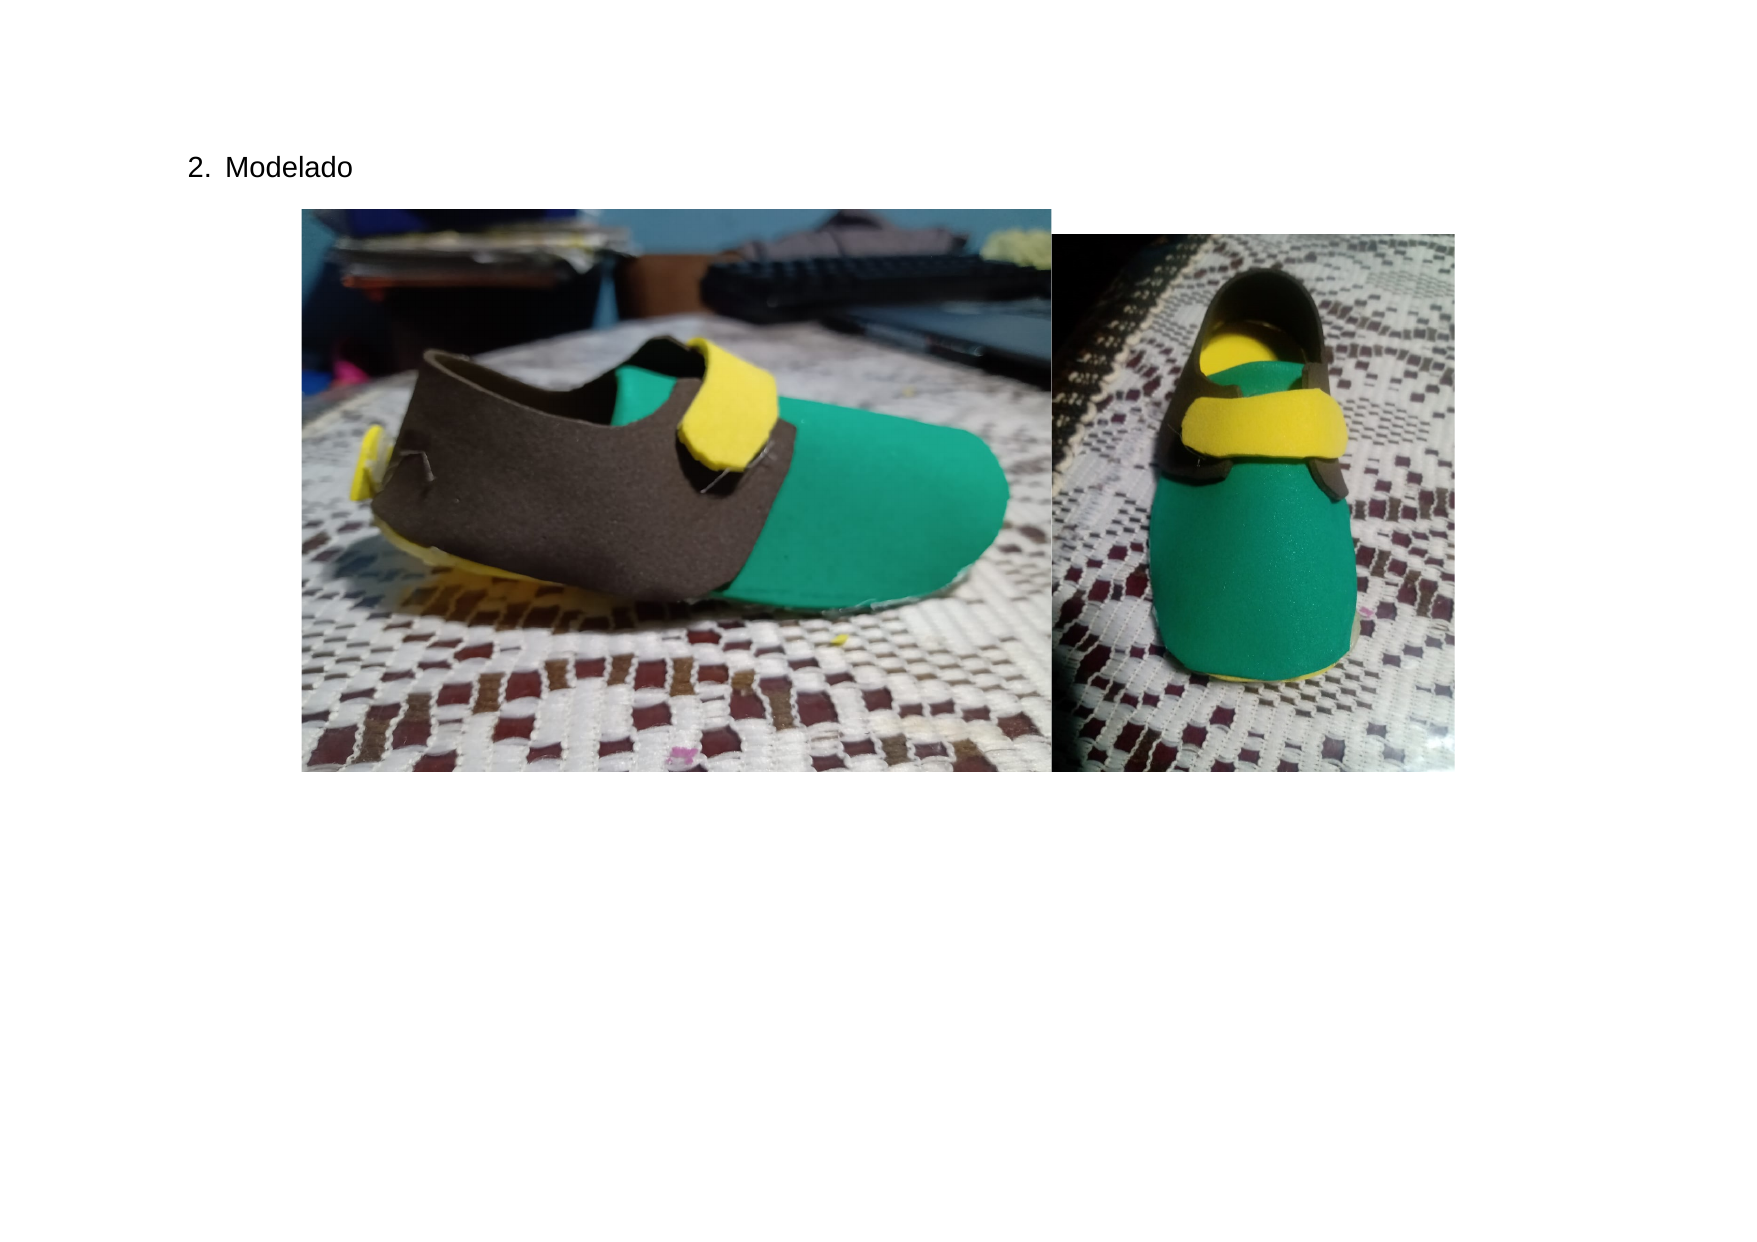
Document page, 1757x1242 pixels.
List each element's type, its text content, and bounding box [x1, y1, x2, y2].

picture [301, 209, 1455, 772]
list Modelado [187, 150, 1606, 183]
